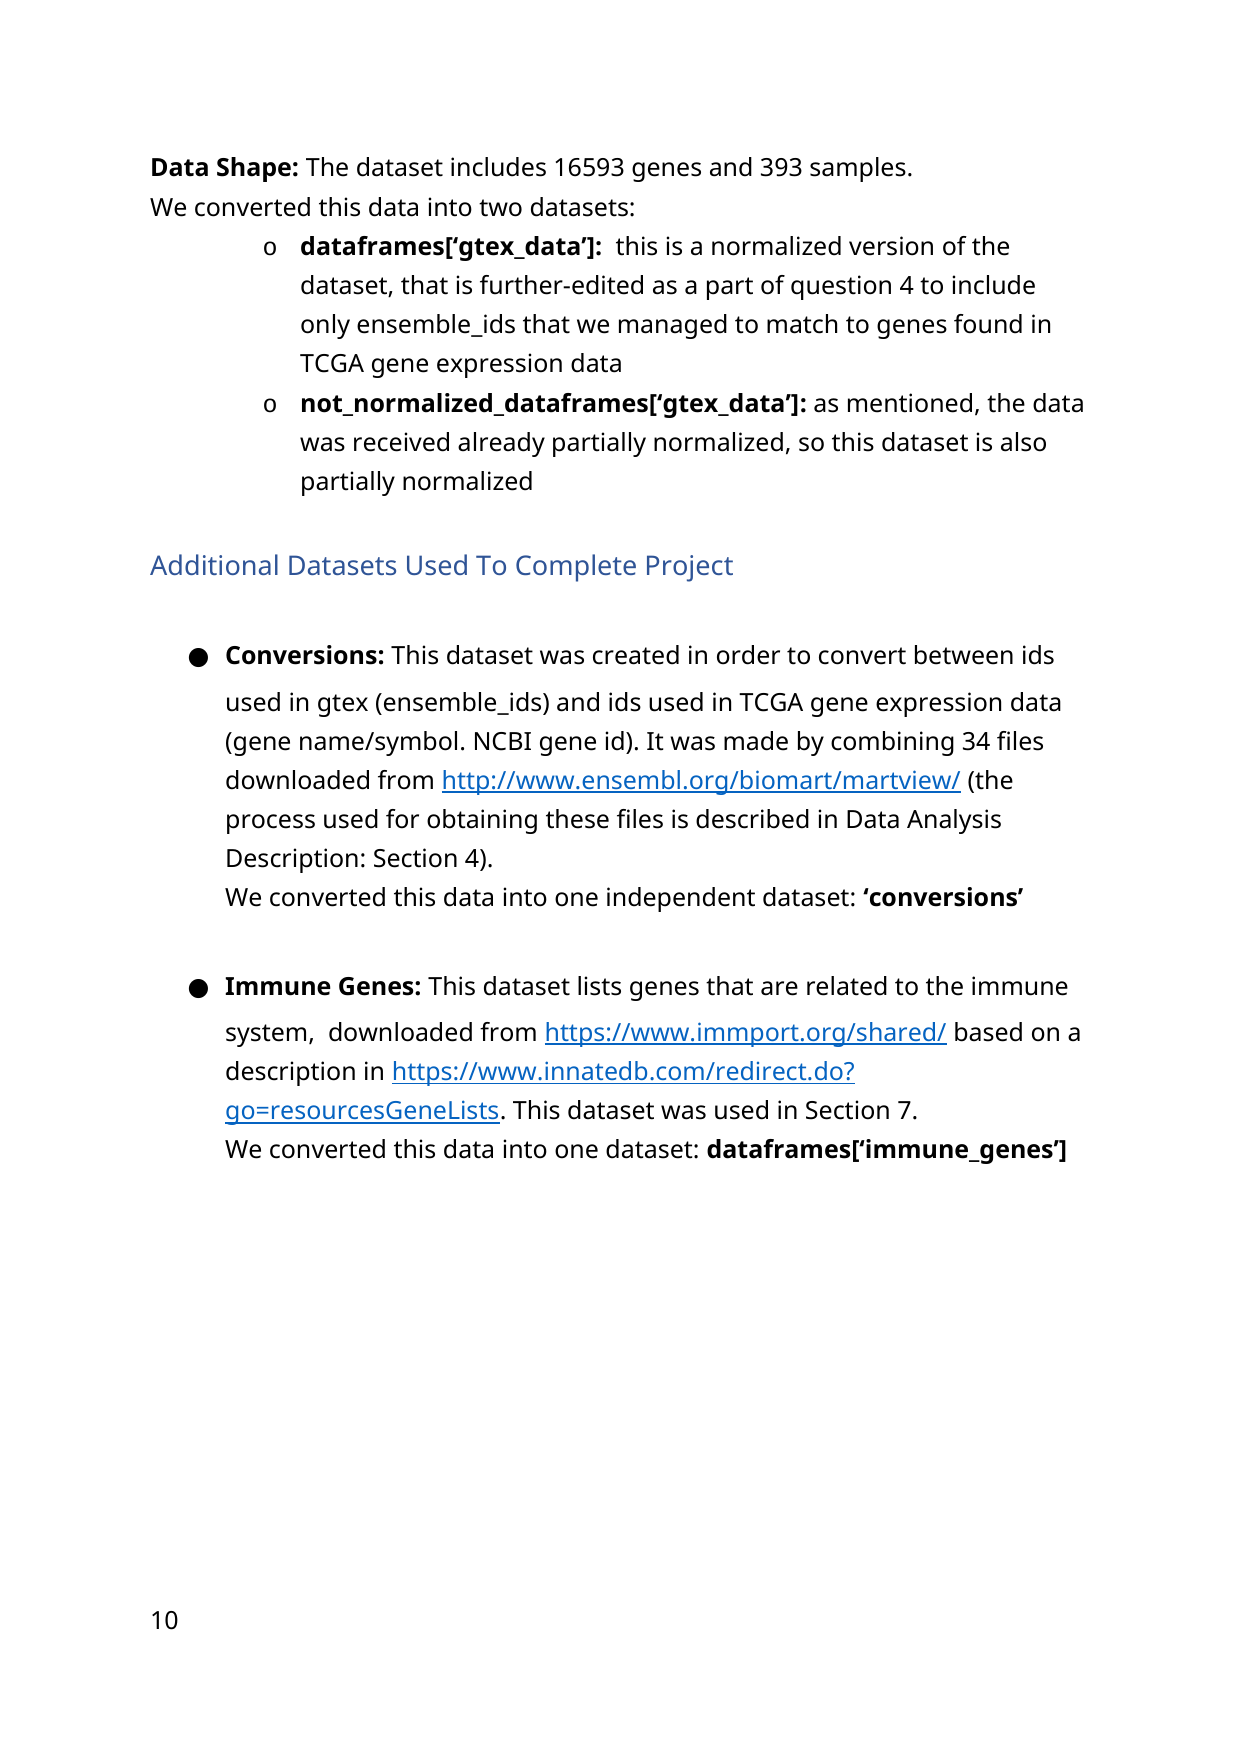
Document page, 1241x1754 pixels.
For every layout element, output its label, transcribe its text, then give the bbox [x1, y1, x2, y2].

text We converted this data into two datasets: [150, 189, 1090, 223]
list not_normalized_dataframes[‘gtex_data’]: as mentioned, the data was received already partially normalized, so this dataset is also partially normalized [262, 385, 1090, 498]
list Conversions: This dataset was created in order to convert between ids used in gtex (ensemble_ids) and ids used in TCGA gene expression data (gene name/symbol. NCBI gene id). It was made by combining 34 files downloaded from http://www.ensembl.org/biomart/martview/ (the process used for obtaining these files is described in Data Analysis Description: Section 4). [187, 628, 1090, 875]
list Immune Genes: This dataset lists genes that are related to the immune system, downloaded from https://www.immport.org/shared/ based on a description in https://www.innatedb.com/redirect.do?go=resourcesGeneLists. This dataset was used in Section 7. [187, 958, 1090, 1127]
list dataframes[‘gtex_data’]: this is a normalized version of the dataset, that is further-edited as a part of question 4 to include only ensemble_ids that we managed to match to genes found in TCGA gene expression data [262, 228, 1090, 380]
text Data Shape: The dataset includes 16593 genes and 393 samples. [150, 150, 1090, 184]
subtitle Additional Datasets Used To Complete Project [150, 546, 1090, 583]
list We converted this data into one dataset: dataframes[‘immune_genes’] [225, 1132, 1090, 1166]
list We converted this data into one independent dataset: ‘conversions’ [225, 880, 1090, 914]
